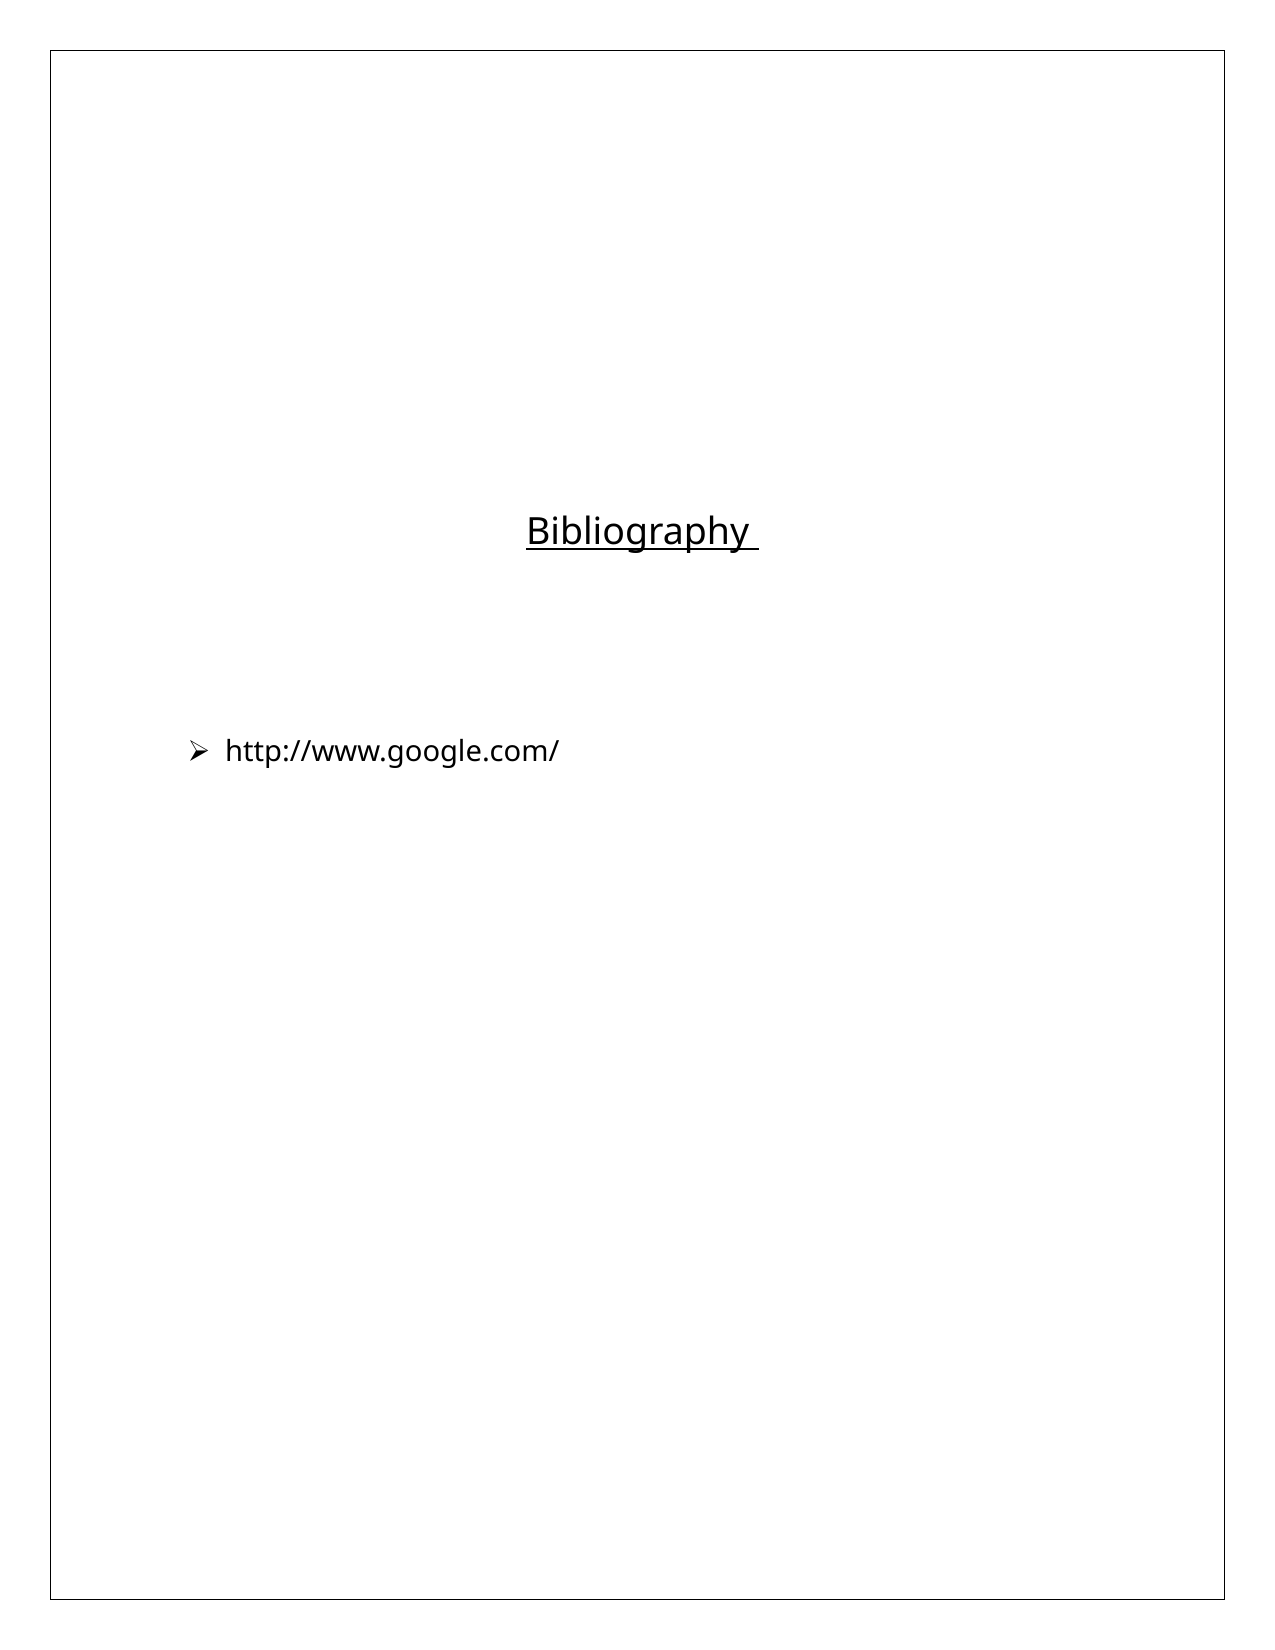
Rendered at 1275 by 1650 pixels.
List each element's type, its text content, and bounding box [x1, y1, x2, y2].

list http://www.google.com/ [187, 730, 1125, 770]
text Bibliography [150, 504, 1125, 556]
